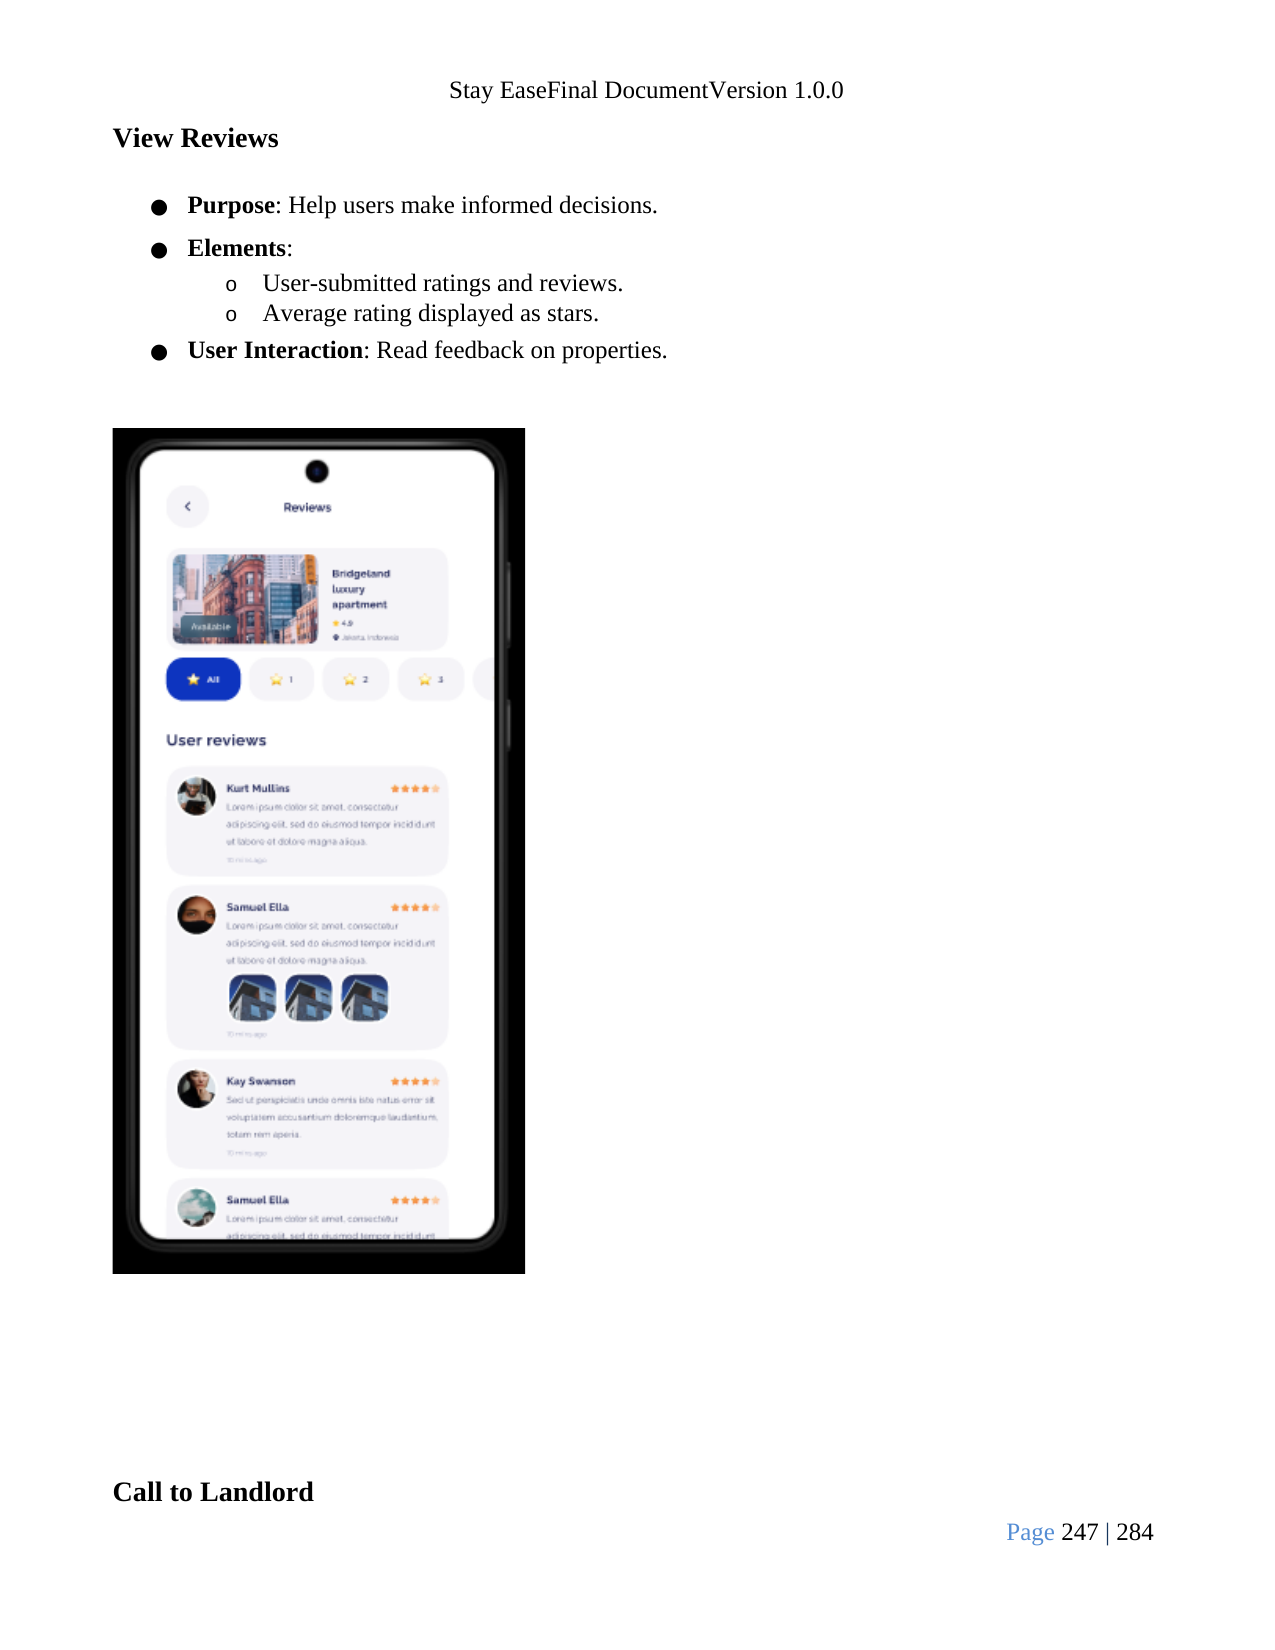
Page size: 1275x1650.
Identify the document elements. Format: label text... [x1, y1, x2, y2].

list Elements: [150, 226, 1181, 268]
text View Reviews [112, 121, 1181, 154]
list User Interaction: Read feedback on properties. [150, 328, 1181, 370]
list User-submitted ratings and reviews. [225, 268, 1181, 298]
list Average rating displayed as stars. [225, 298, 1181, 328]
list Purpose: Help users make informed decisions. [150, 183, 1181, 226]
text Call to Landlord [112, 1475, 1181, 1508]
picture [112, 428, 525, 1274]
